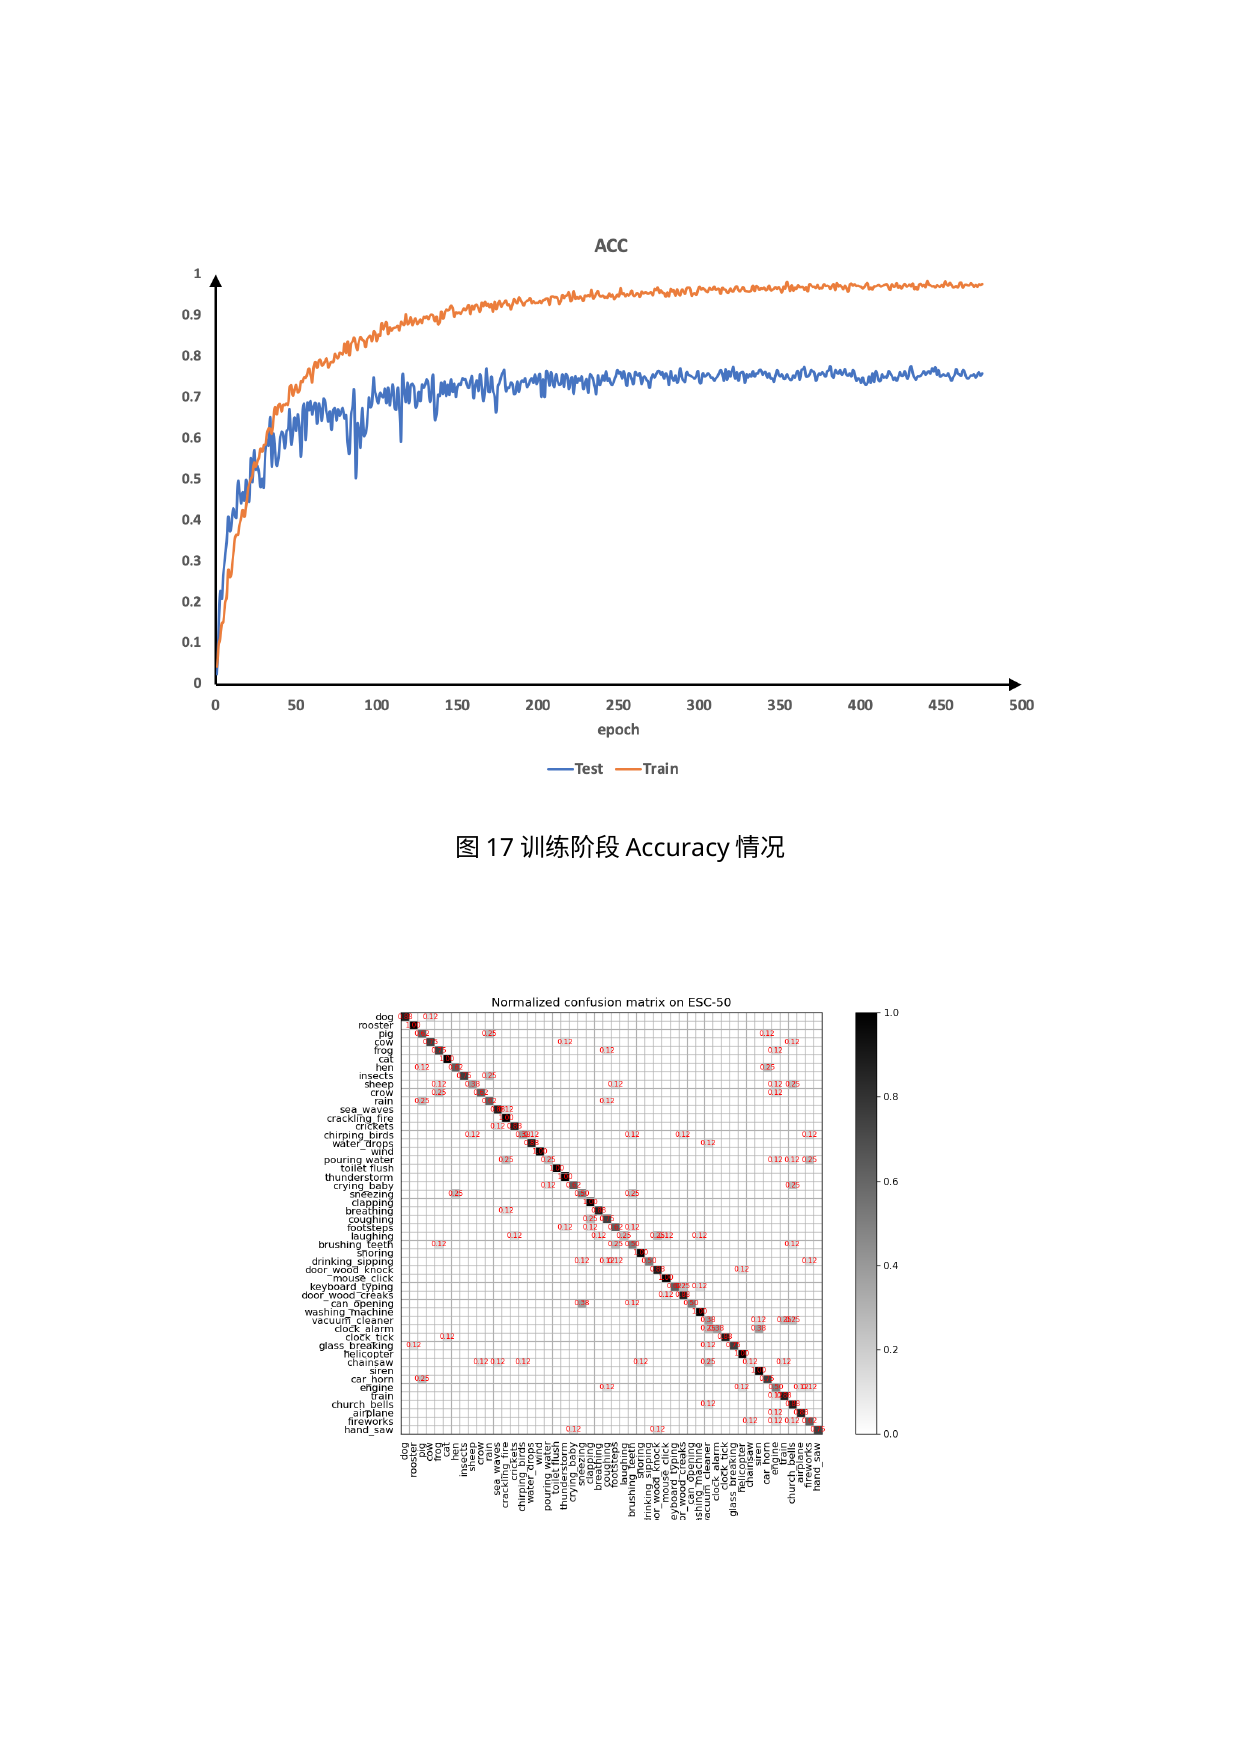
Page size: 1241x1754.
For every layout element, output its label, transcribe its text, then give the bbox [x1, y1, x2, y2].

text 图17 训练阶段Accuracy情况 [177, 813, 1063, 878]
picture [177, 228, 1042, 783]
picture [177, 943, 1042, 1520]
